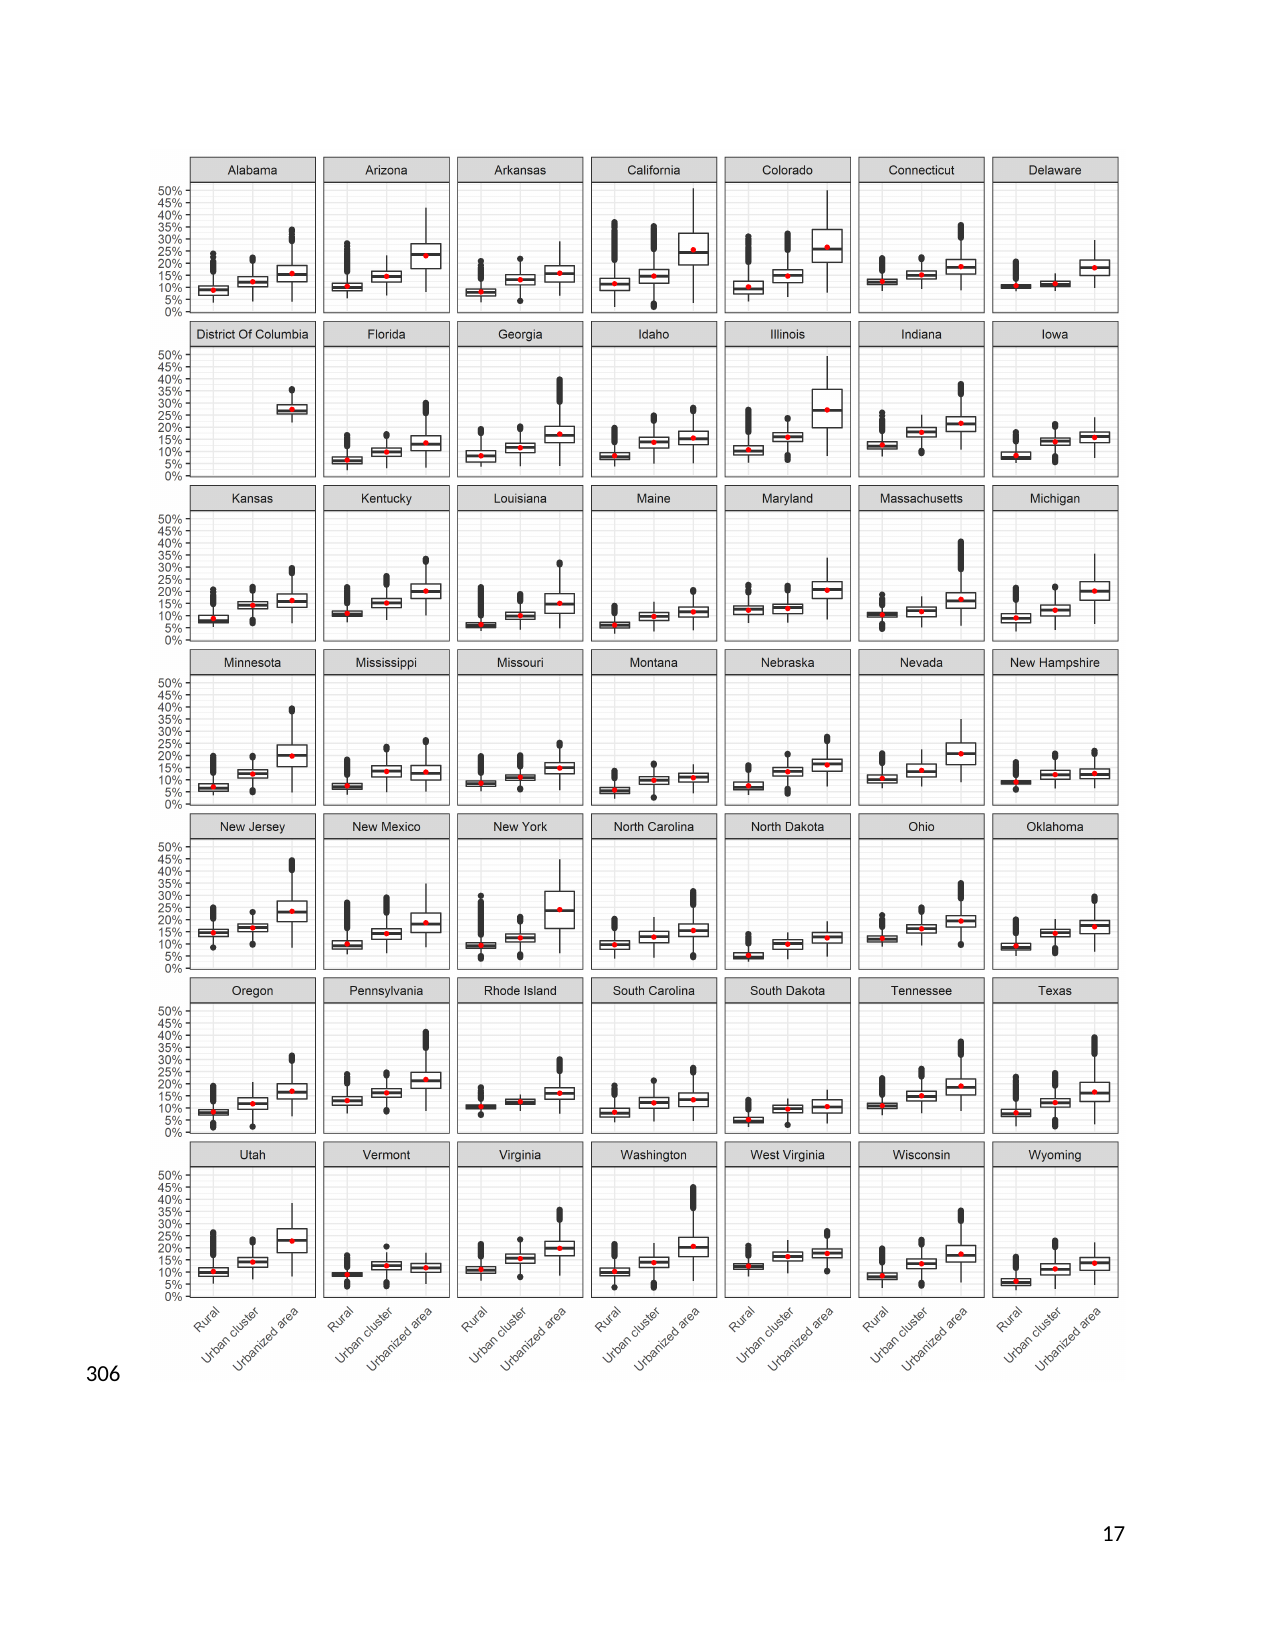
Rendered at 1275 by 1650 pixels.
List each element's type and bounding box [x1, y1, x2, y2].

picture [150, 149, 1126, 1382]
